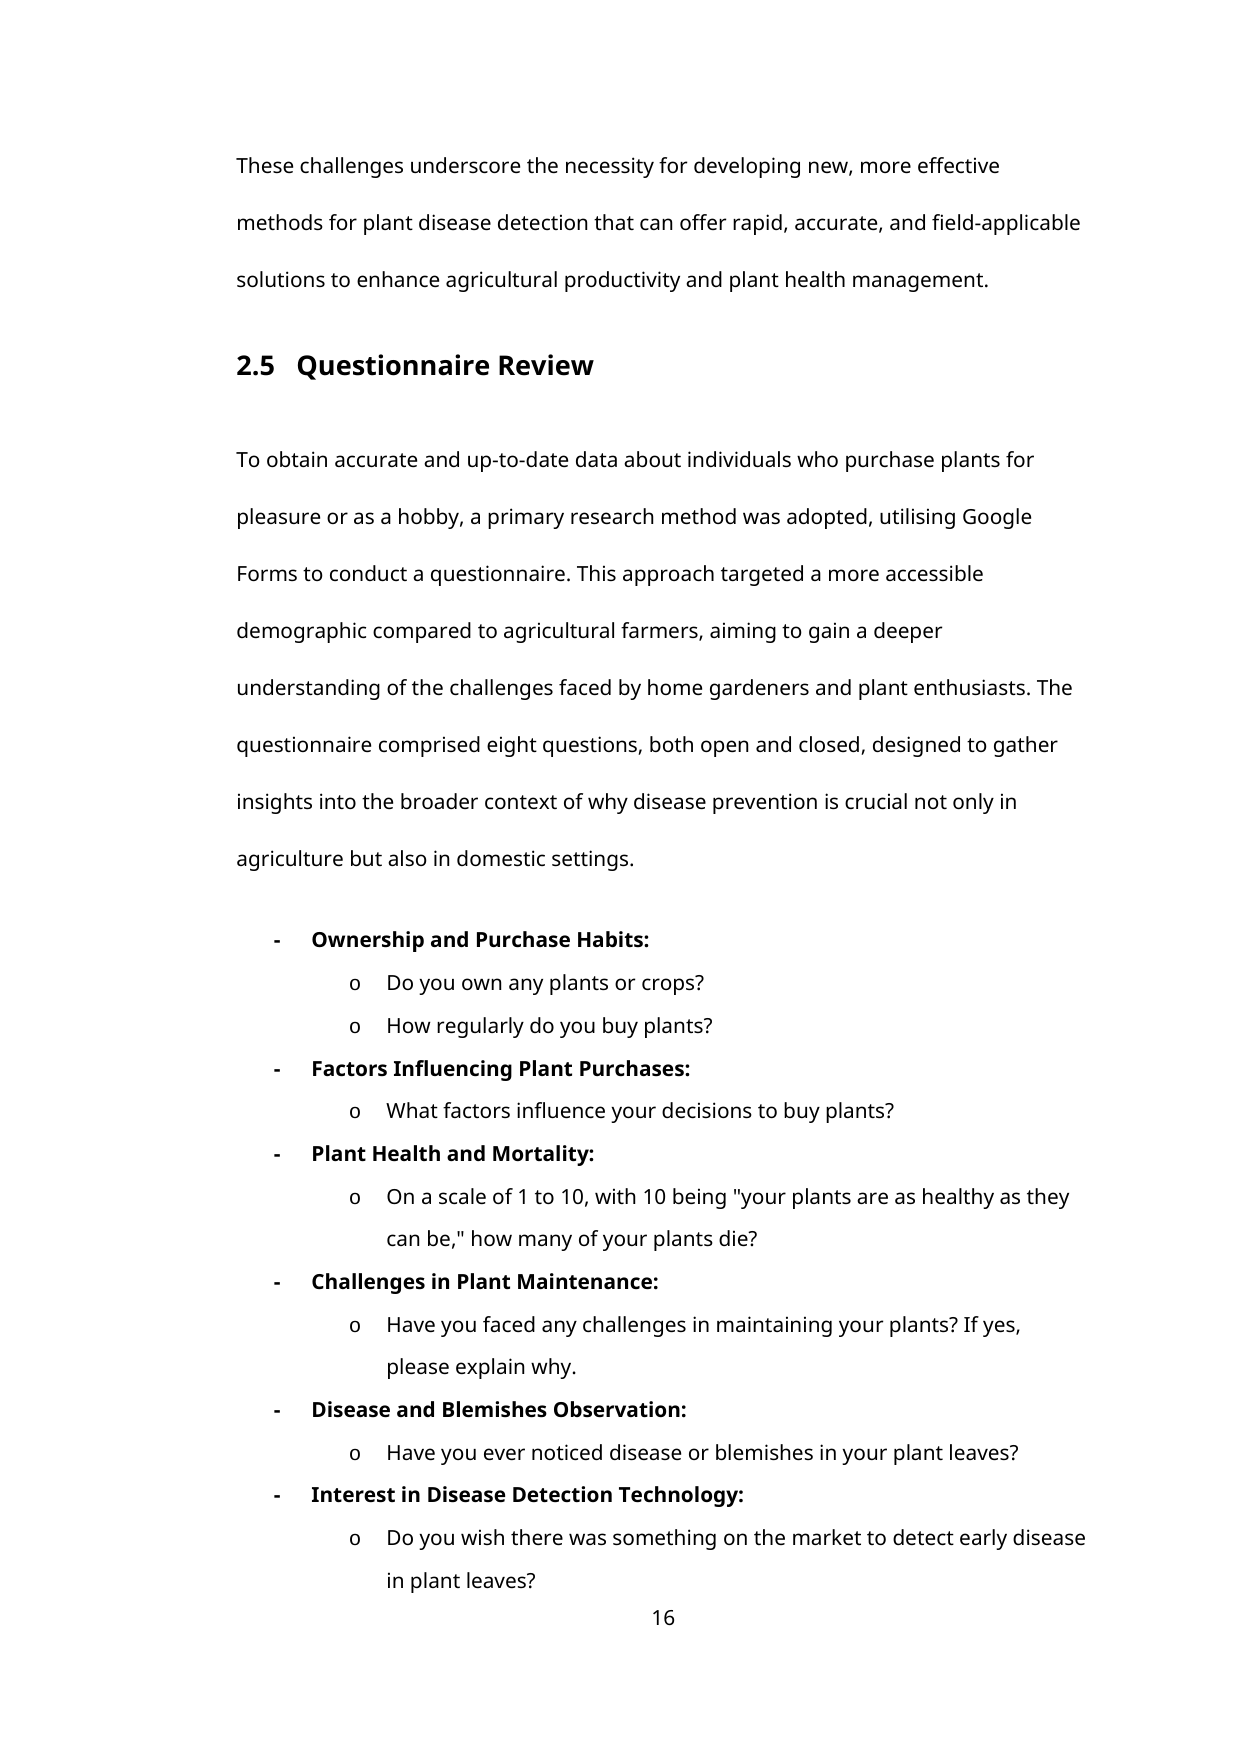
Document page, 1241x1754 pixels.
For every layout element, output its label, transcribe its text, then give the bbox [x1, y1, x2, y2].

list On a scale of 1 to 10, with 10 being "your plants are as healthy as they can be," how many of your plants die? [349, 1182, 1090, 1253]
list Disease and Blemishes Observation: [274, 1395, 1090, 1423]
list How regularly do you buy plants? [349, 1011, 1090, 1039]
list Have you faced any challenges in maintaining your plants? If yes, please explain why. [349, 1310, 1090, 1381]
list Interest in Disease Detection Technology: [274, 1481, 1090, 1509]
text These challenges underscore the necessity for developing new, more effective methods for plant disease detection that can offer rapid, accurate, and field-applicable solutions to enhance agricultural productivity and plant health management. [236, 151, 1090, 293]
list Factors Influencing Plant Purchases: [274, 1054, 1090, 1082]
list Plant Health and Mortality: [274, 1139, 1090, 1168]
list Ownership and Purchase Habits: [274, 926, 1090, 954]
list What factors influence your decisions to buy plants? [349, 1096, 1090, 1125]
list Have you ever noticed disease or blemishes in your plant leaves? [349, 1438, 1090, 1466]
subtitle Questionnaire Review [236, 347, 1090, 384]
list Do you wish there was something on the market to detect early disease in plant leaves? [349, 1523, 1090, 1594]
list Do you own any plants or crops? [349, 968, 1090, 997]
list Challenges in Plant Maintenance: [274, 1267, 1090, 1296]
text To obtain accurate and up-to-date data about individuals who purchase plants for pleasure or as a hobby, a primary research method was adopted, utilising Google Forms to conduct a questionnaire. This approach targeted a more accessible demographic compared to agricultural farmers, aiming to gain a deeper understanding of the challenges faced by home gardeners and plant enthusiasts. The questionnaire comprised eight questions, both open and closed, designed to gather insights into the broader context of why disease prevention is crucial not only in agriculture but also in domestic settings. [236, 446, 1090, 872]
